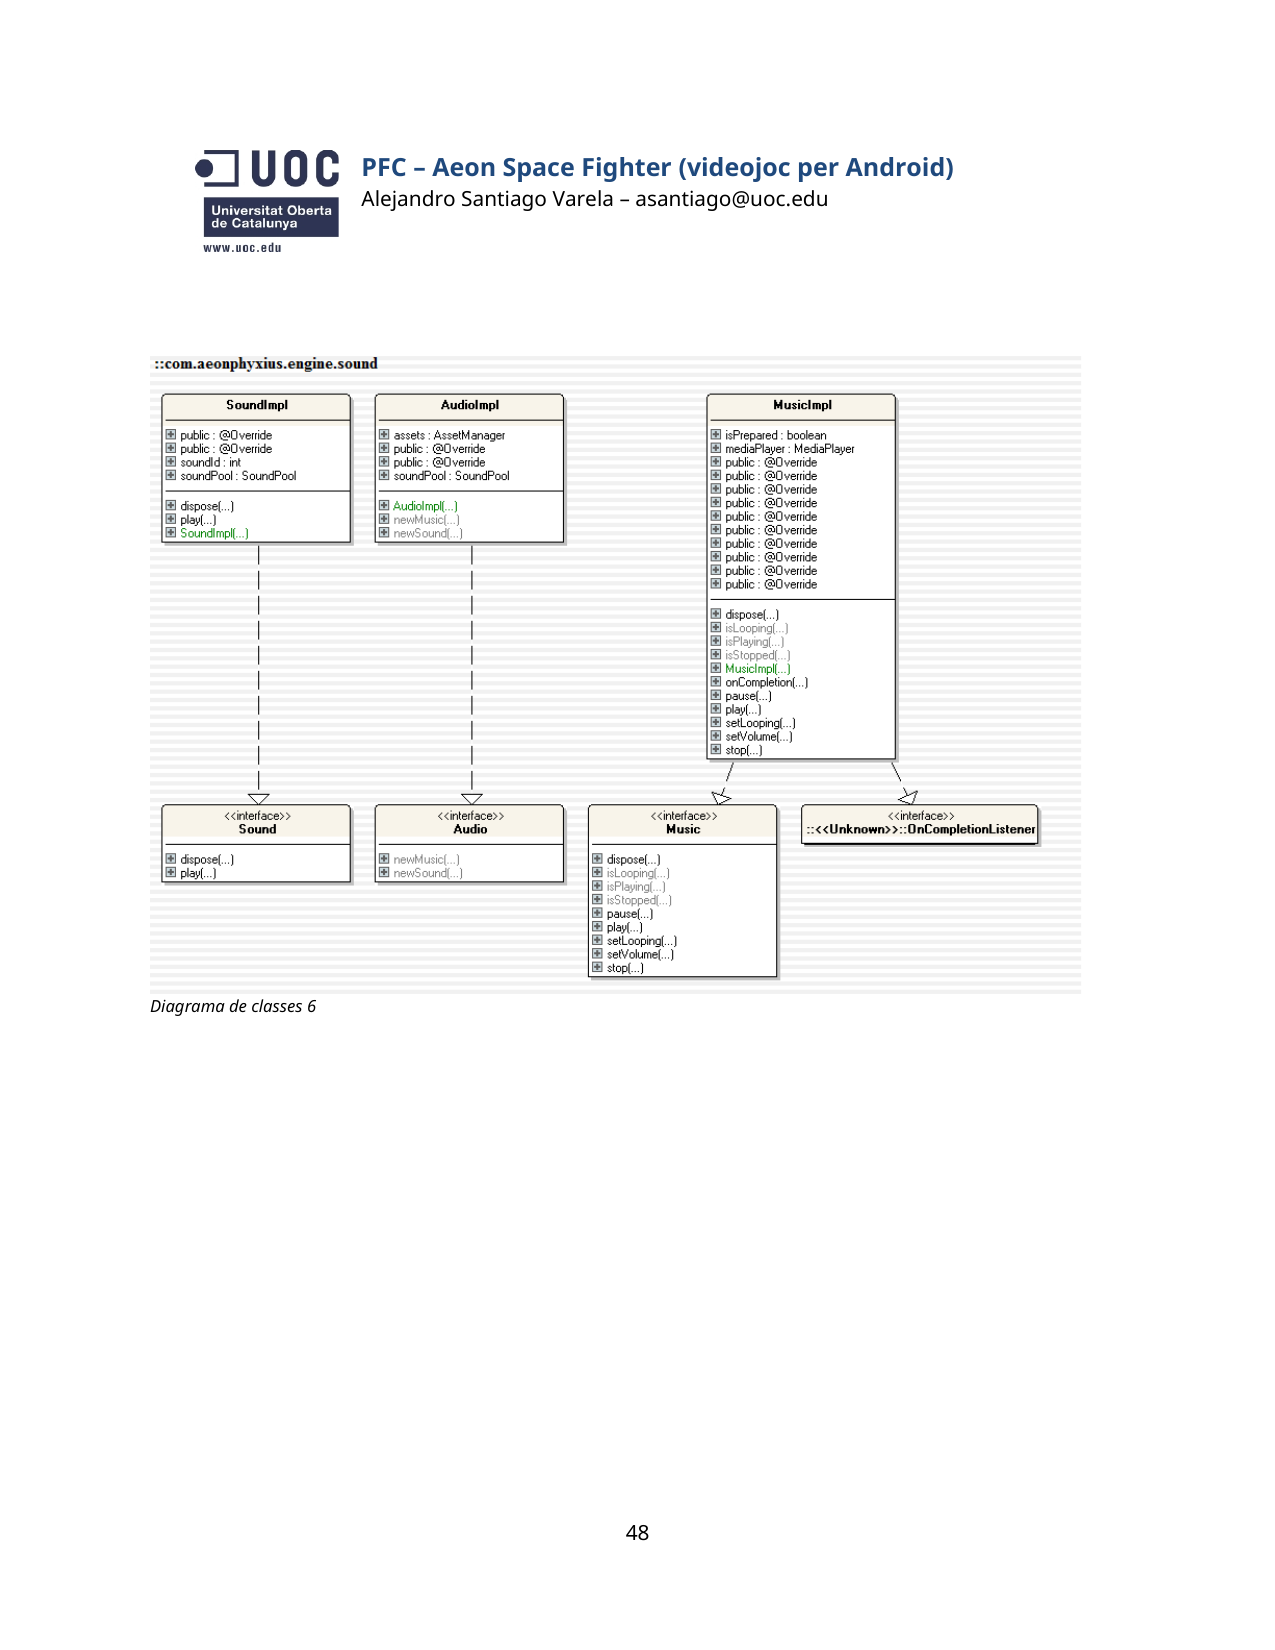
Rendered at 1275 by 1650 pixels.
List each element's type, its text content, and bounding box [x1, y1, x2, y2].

picture [150, 355, 1082, 995]
picture [195, 150, 339, 252]
text Diagrama de classes 6 [150, 994, 1125, 1017]
